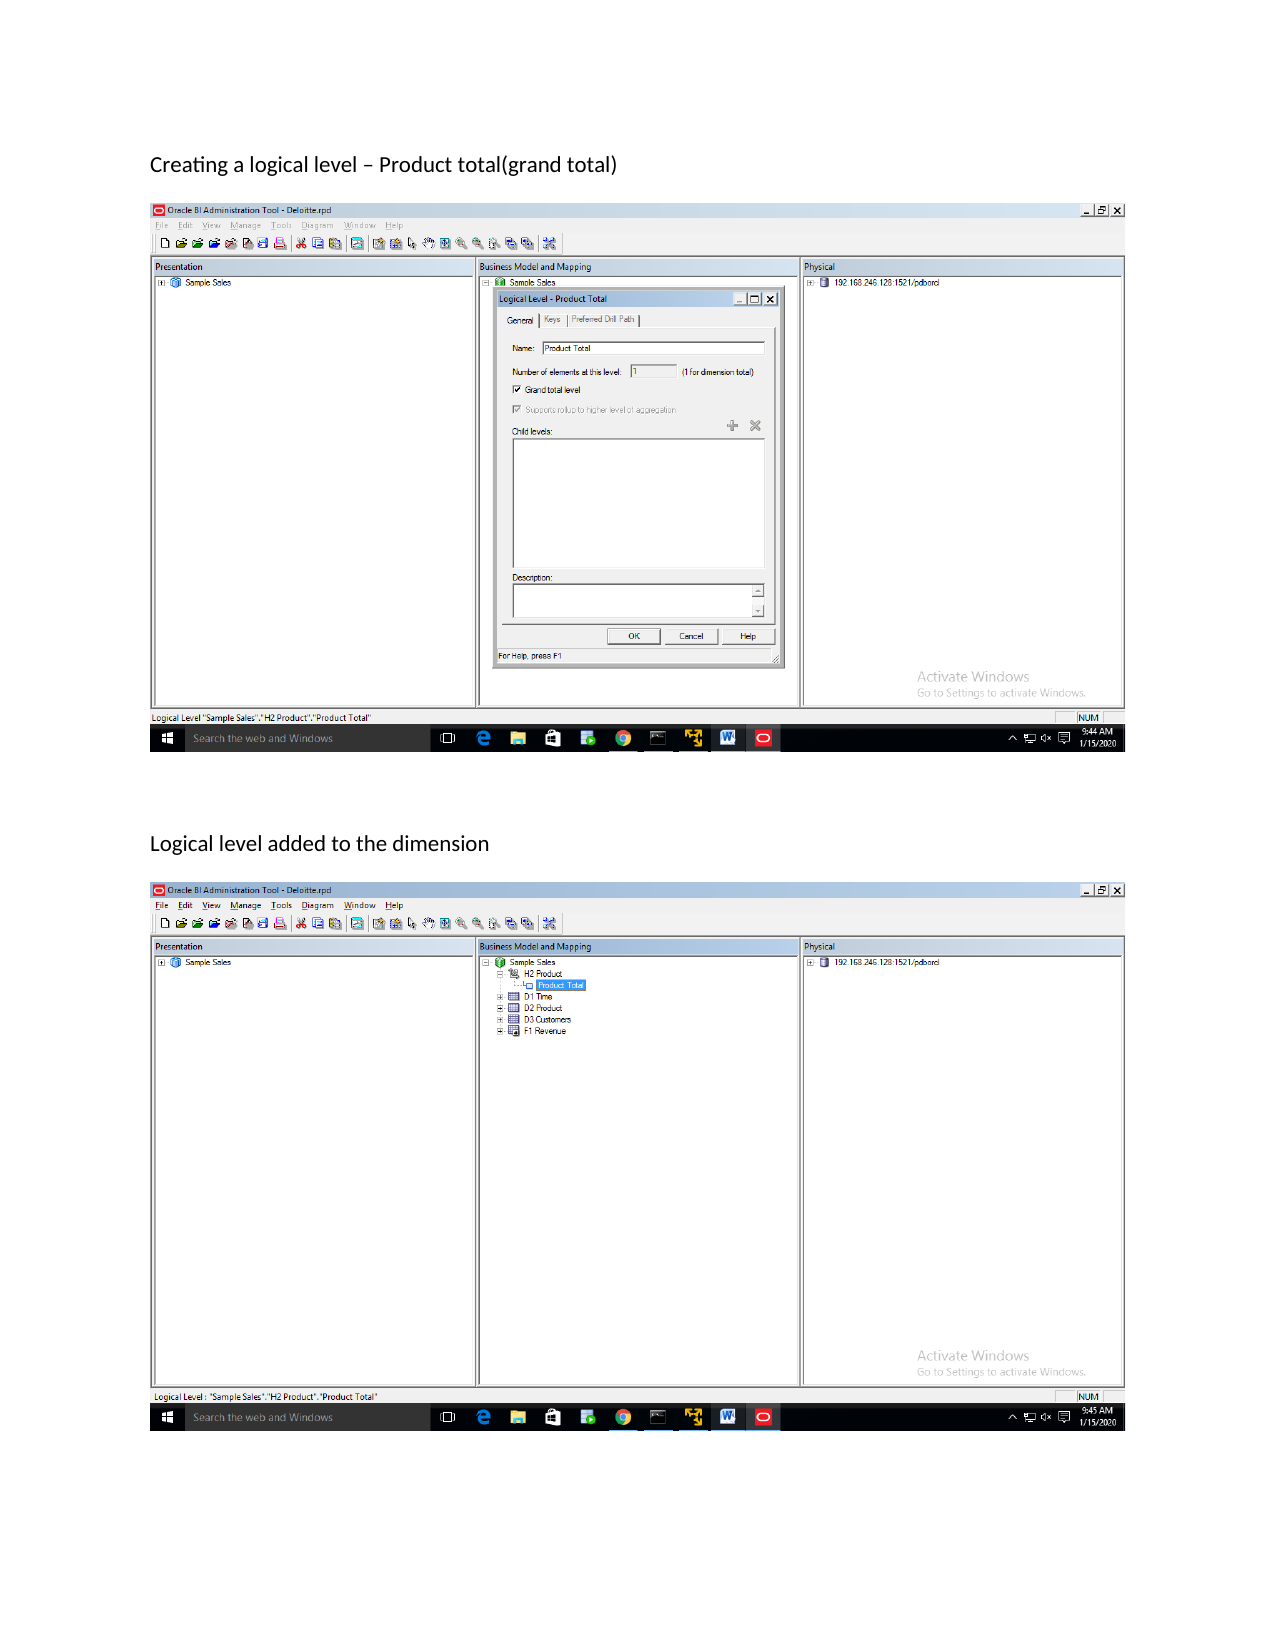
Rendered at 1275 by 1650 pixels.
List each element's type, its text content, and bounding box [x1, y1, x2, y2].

text Creating a logical level – Product total(grand total) [150, 150, 1125, 178]
picture [150, 203, 1125, 752]
text Logical level added to the dimension [150, 829, 1125, 857]
picture [150, 882, 1125, 1431]
